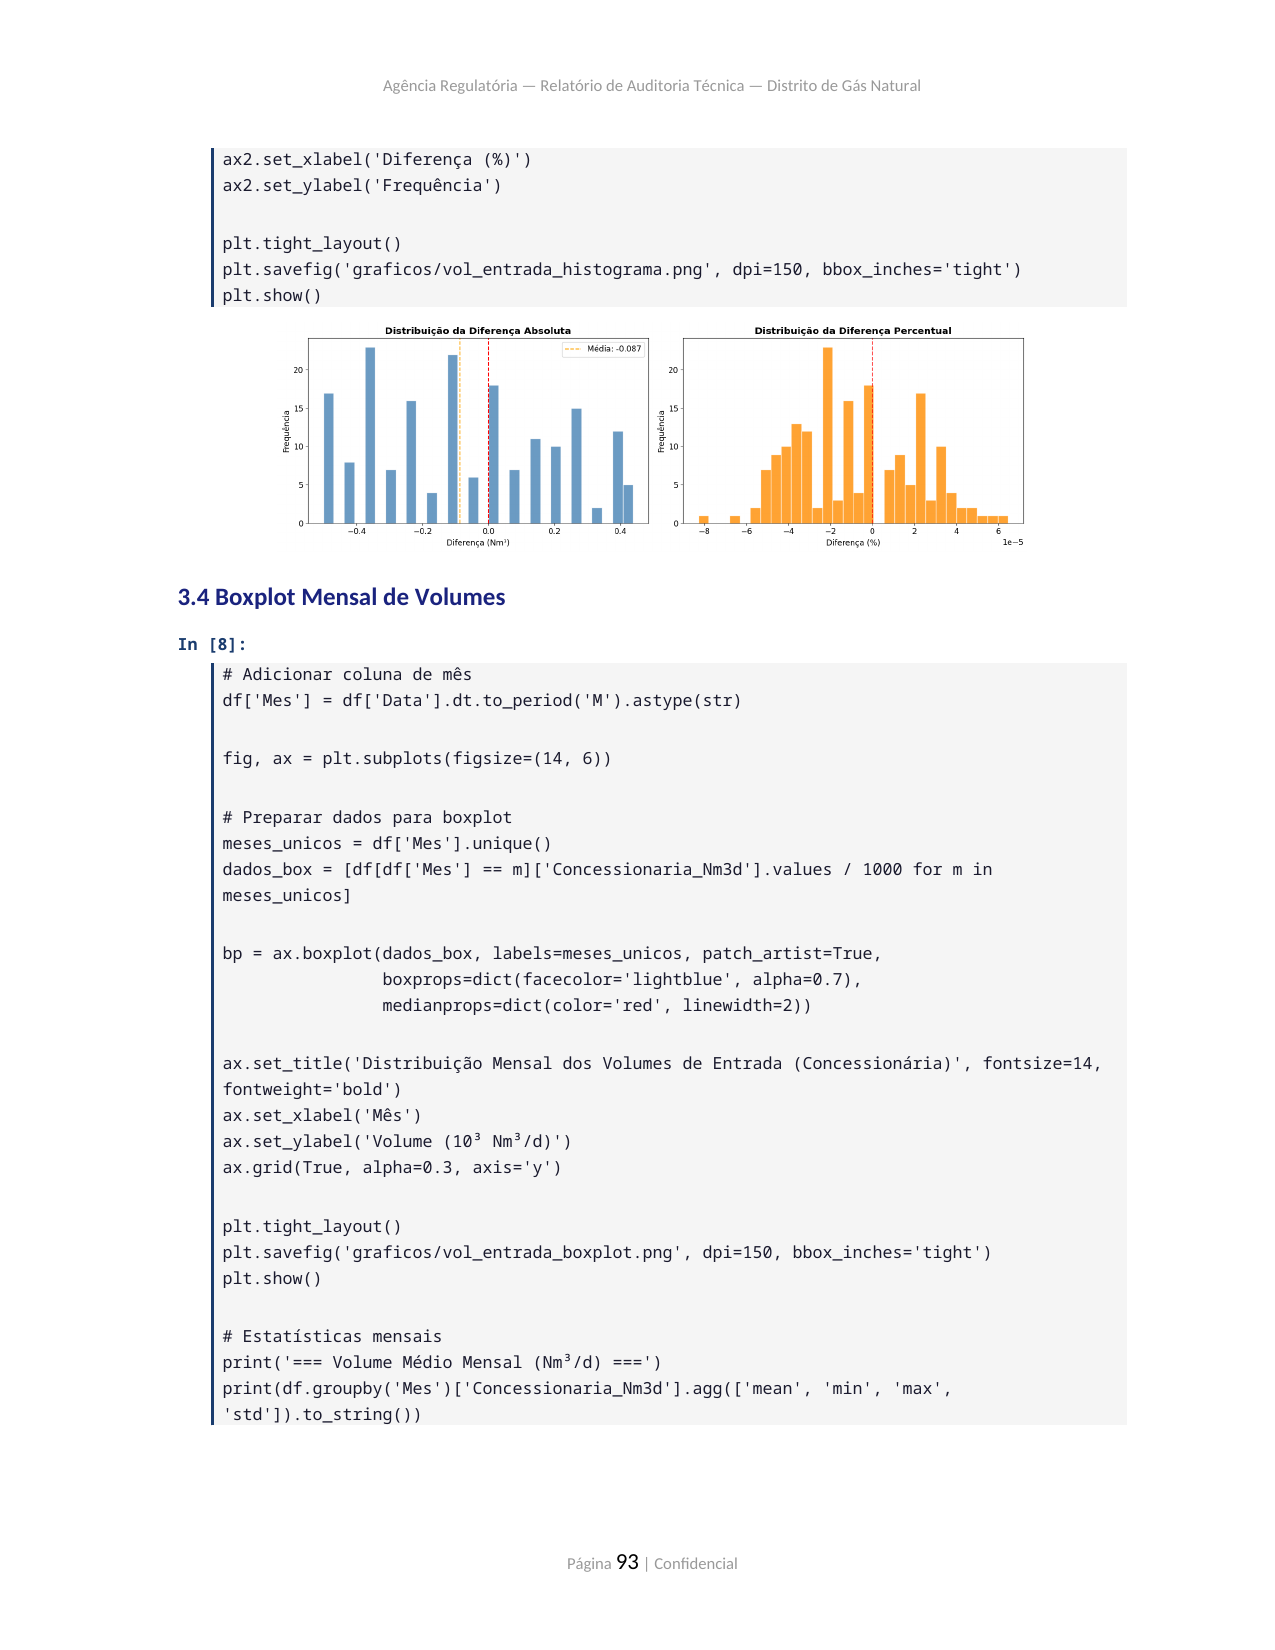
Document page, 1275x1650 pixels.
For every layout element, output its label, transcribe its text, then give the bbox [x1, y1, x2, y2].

text ax.set_title('Distribuição Mensal dos Volumes de Entrada (Concessionária)', fontsize=14, fontweight='bold') [214, 1052, 1127, 1101]
text # Estatísticas mensais [214, 1324, 1127, 1347]
text ax.grid(True, alpha=0.3, axis='y') [214, 1156, 1127, 1179]
text plt.tight_layout() [214, 1214, 1127, 1237]
text # Adicionar coluna de mês [214, 663, 1127, 685]
text fig, ax = plt.subplots(figsize=(14, 6)) [214, 747, 1127, 770]
text boxprops=dict(facecolor='lightblue', alpha=0.7), [214, 968, 1127, 990]
text ax.set_xlabel('Mês') [214, 1104, 1127, 1127]
text medianprops=dict(color='red', linewidth=2)) [214, 994, 1127, 1016]
text meses_unicos = df['Mes'].unique() [214, 831, 1127, 854]
text ax.set_ylabel('Volume (10³ Nm³/d)') [214, 1130, 1127, 1153]
text print('=== Volume Médio Mensal (Nm³/d) ===') [214, 1351, 1127, 1373]
text df['Mes'] = df['Data'].dt.to_period('M').astype(str) [214, 689, 1127, 711]
text plt.savefig('graficos/vol_entrada_histograma.png', dpi=150, bbox_inches='tight') [214, 258, 1127, 281]
text # Preparar dados para boxplot [214, 805, 1127, 828]
picture [277, 322, 1028, 552]
text plt.savefig('graficos/vol_entrada_boxplot.png', dpi=150, bbox_inches='tight') [214, 1240, 1127, 1263]
text ax2.set_xlabel('Diferença (%)') [214, 148, 1127, 170]
text print(df.groupby('Mes')['Concessionaria_Nm3d'].agg(['mean', 'min', 'max', 'std']).to_string()) [214, 1377, 1127, 1425]
text plt.tight_layout() [214, 232, 1127, 254]
subtitle 3.4 Boxplot Mensal de Volumes [177, 581, 1127, 611]
text ax2.set_ylabel('Frequência') [214, 174, 1127, 196]
text plt.show() [214, 284, 1127, 307]
text plt.show() [214, 1266, 1127, 1289]
text dados_box = [df[df['Mes'] == m]['Concessionaria_Nm3d'].values / 1000 for m in meses_unicos] [214, 857, 1127, 906]
text In [8]: [177, 632, 1127, 655]
text bp = ax.boxplot(dados_box, labels=meses_unicos, patch_artist=True, [214, 942, 1127, 964]
